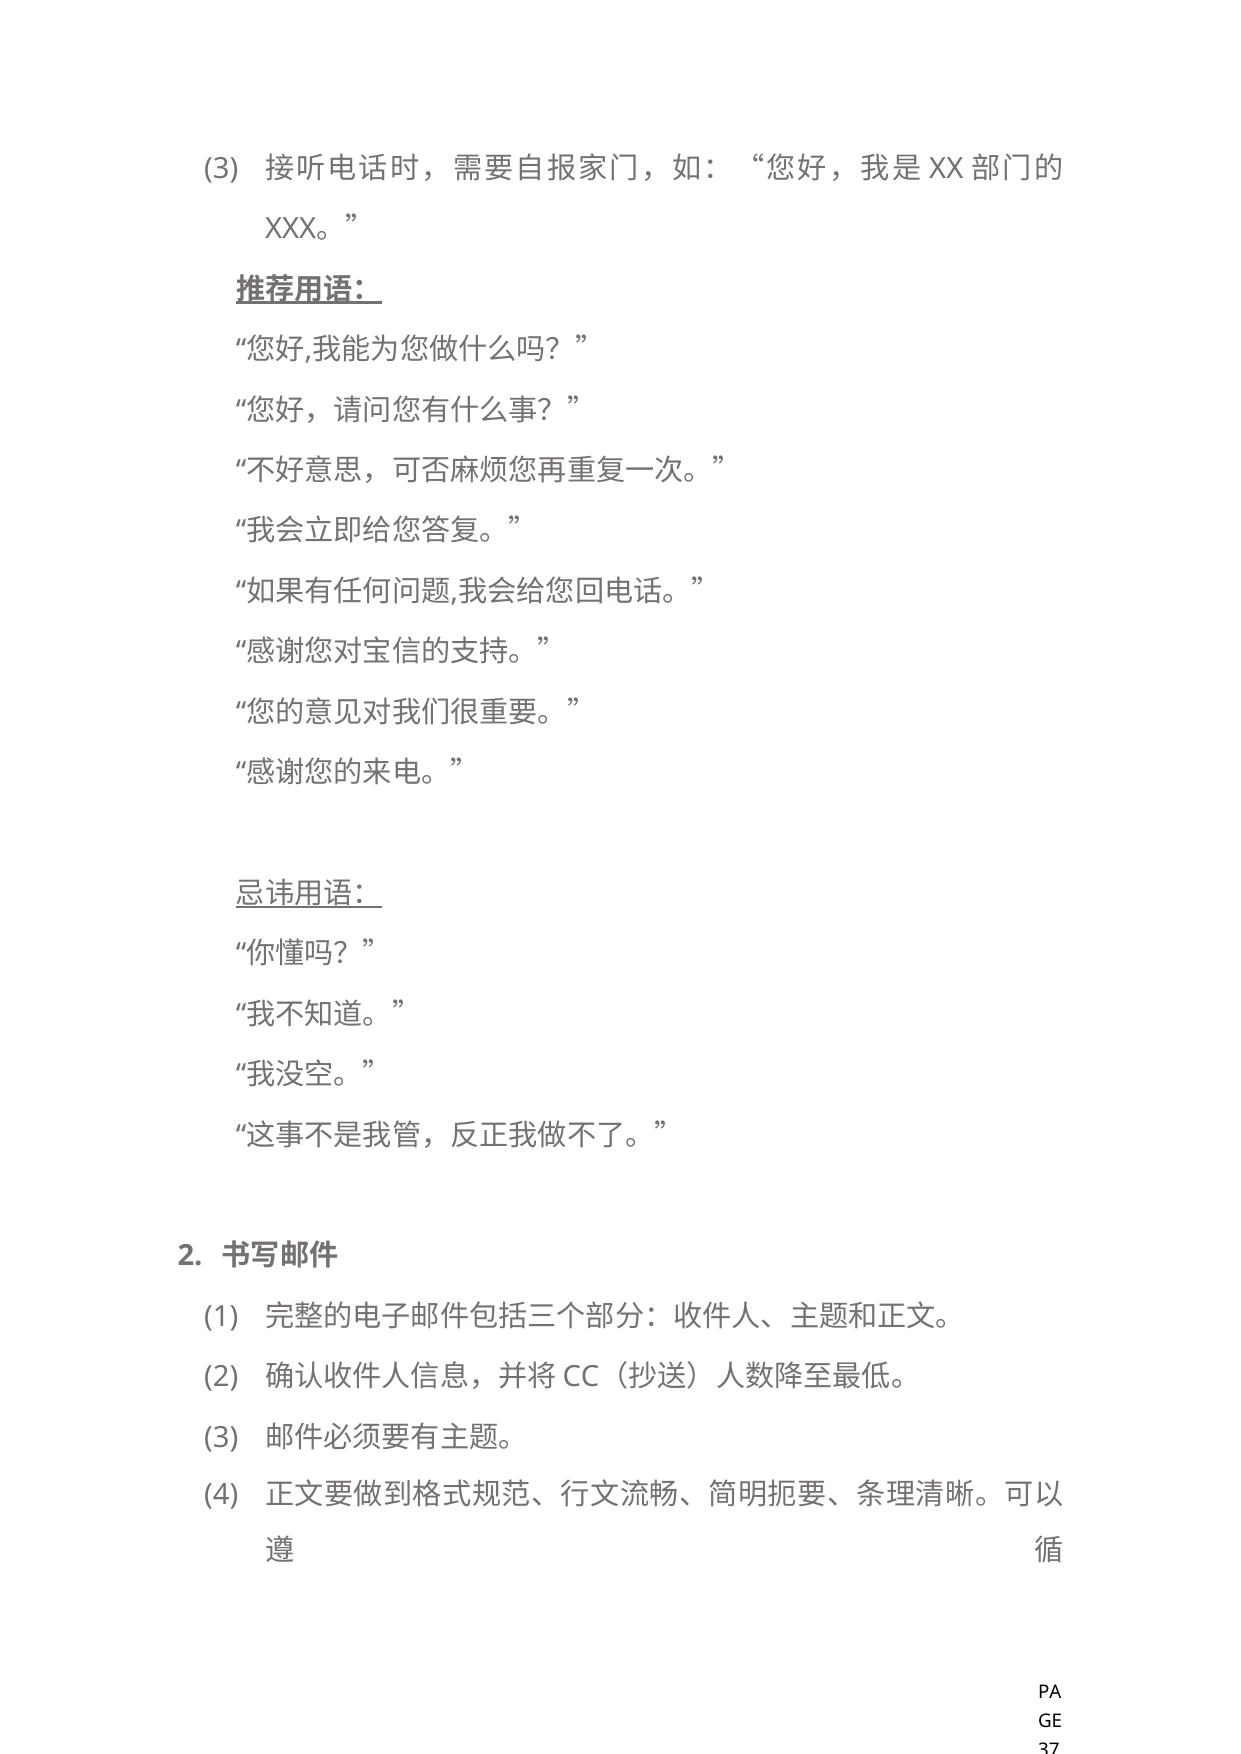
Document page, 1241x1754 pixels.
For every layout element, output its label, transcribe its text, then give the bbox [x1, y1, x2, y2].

text “感谢您对宝信的支持。” [177, 613, 1063, 674]
text “我没空。” [177, 1036, 1063, 1097]
text “我会立即给您答复。” [177, 492, 1063, 553]
text “不好意思，可否麻烦您再重复一次。” [177, 432, 1063, 492]
list 确认收件人信息，并将CC（抄送）人数降至最低。 [221, 1338, 1063, 1399]
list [221, 1459, 1063, 1572]
list 接听电话时，需要自报家门，如：“您好，我是XX部门的XXX。” [221, 130, 1063, 251]
text “您好，请问您有什么事？” [177, 372, 1063, 432]
text 忌讳用语： [177, 855, 1063, 915]
list 书写邮件 [177, 1217, 1063, 1278]
list 完整的电子邮件包括三个部分：收件人、主题和正文。 [221, 1278, 1063, 1338]
text “我不知道。” [177, 976, 1063, 1036]
list 邮件必须要有主题。 [221, 1399, 1063, 1459]
text “您好,我能为您做什么吗？” [177, 311, 1063, 372]
text “您的意见对我们很重要。” [177, 674, 1063, 734]
text “你懂吗？” [177, 915, 1063, 976]
text “这事不是我管，反正我做不了。” [177, 1097, 1063, 1157]
text “感谢您的来电。” [177, 734, 1063, 794]
text “如果有任何问题,我会给您回电话。” [177, 553, 1063, 613]
text 推荐用语： [177, 251, 1063, 311]
